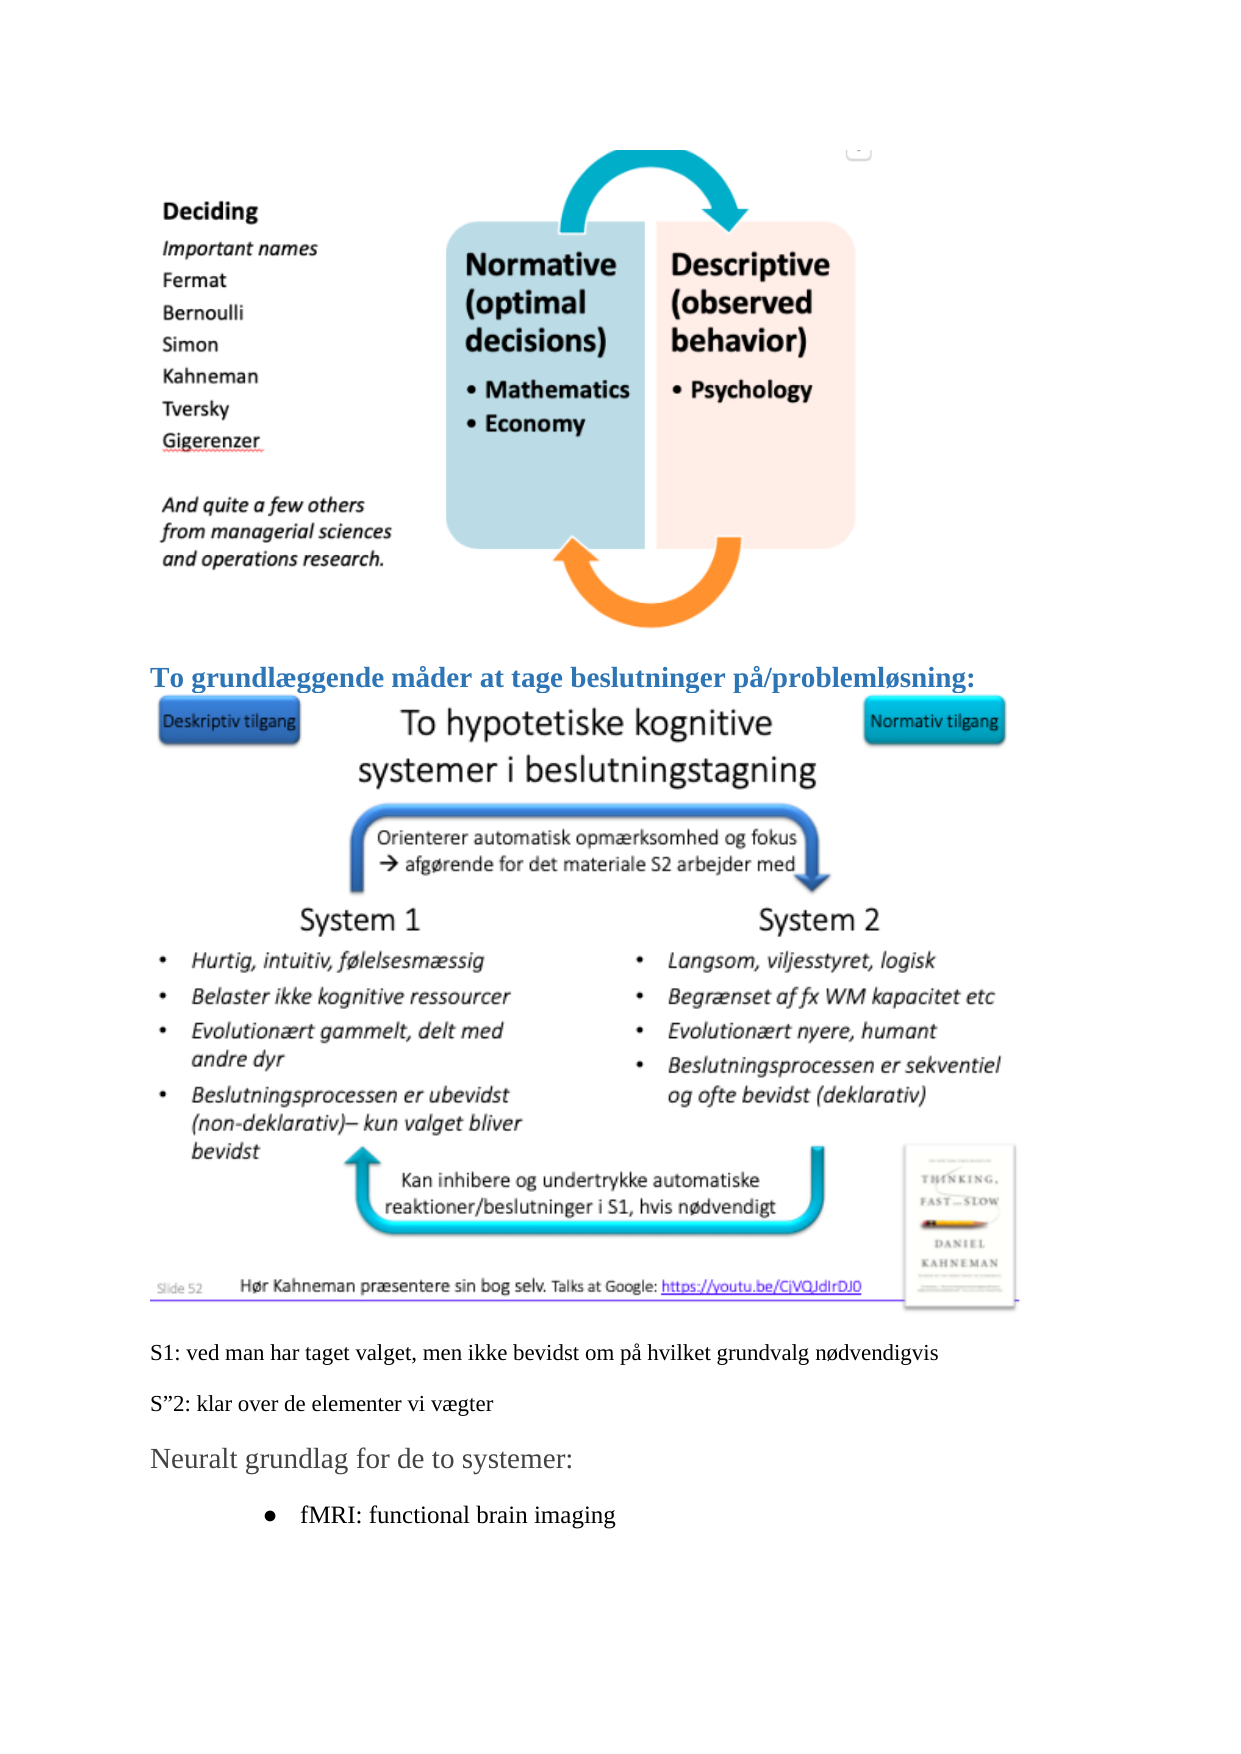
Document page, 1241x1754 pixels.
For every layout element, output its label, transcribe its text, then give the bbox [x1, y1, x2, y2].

picture [150, 693, 1021, 1314]
picture [150, 150, 879, 636]
text S”2: klar over de elementer vi vægter [150, 1390, 1090, 1417]
text S1: ved man har taget valget, men ikke bevidst om på hvilket grundvalg nødvendigvis [150, 1339, 1090, 1365]
list fMRI: functional brain imaging [262, 1500, 1090, 1529]
subtitle Neuralt grundlag for de to systemer: [150, 1442, 1090, 1475]
